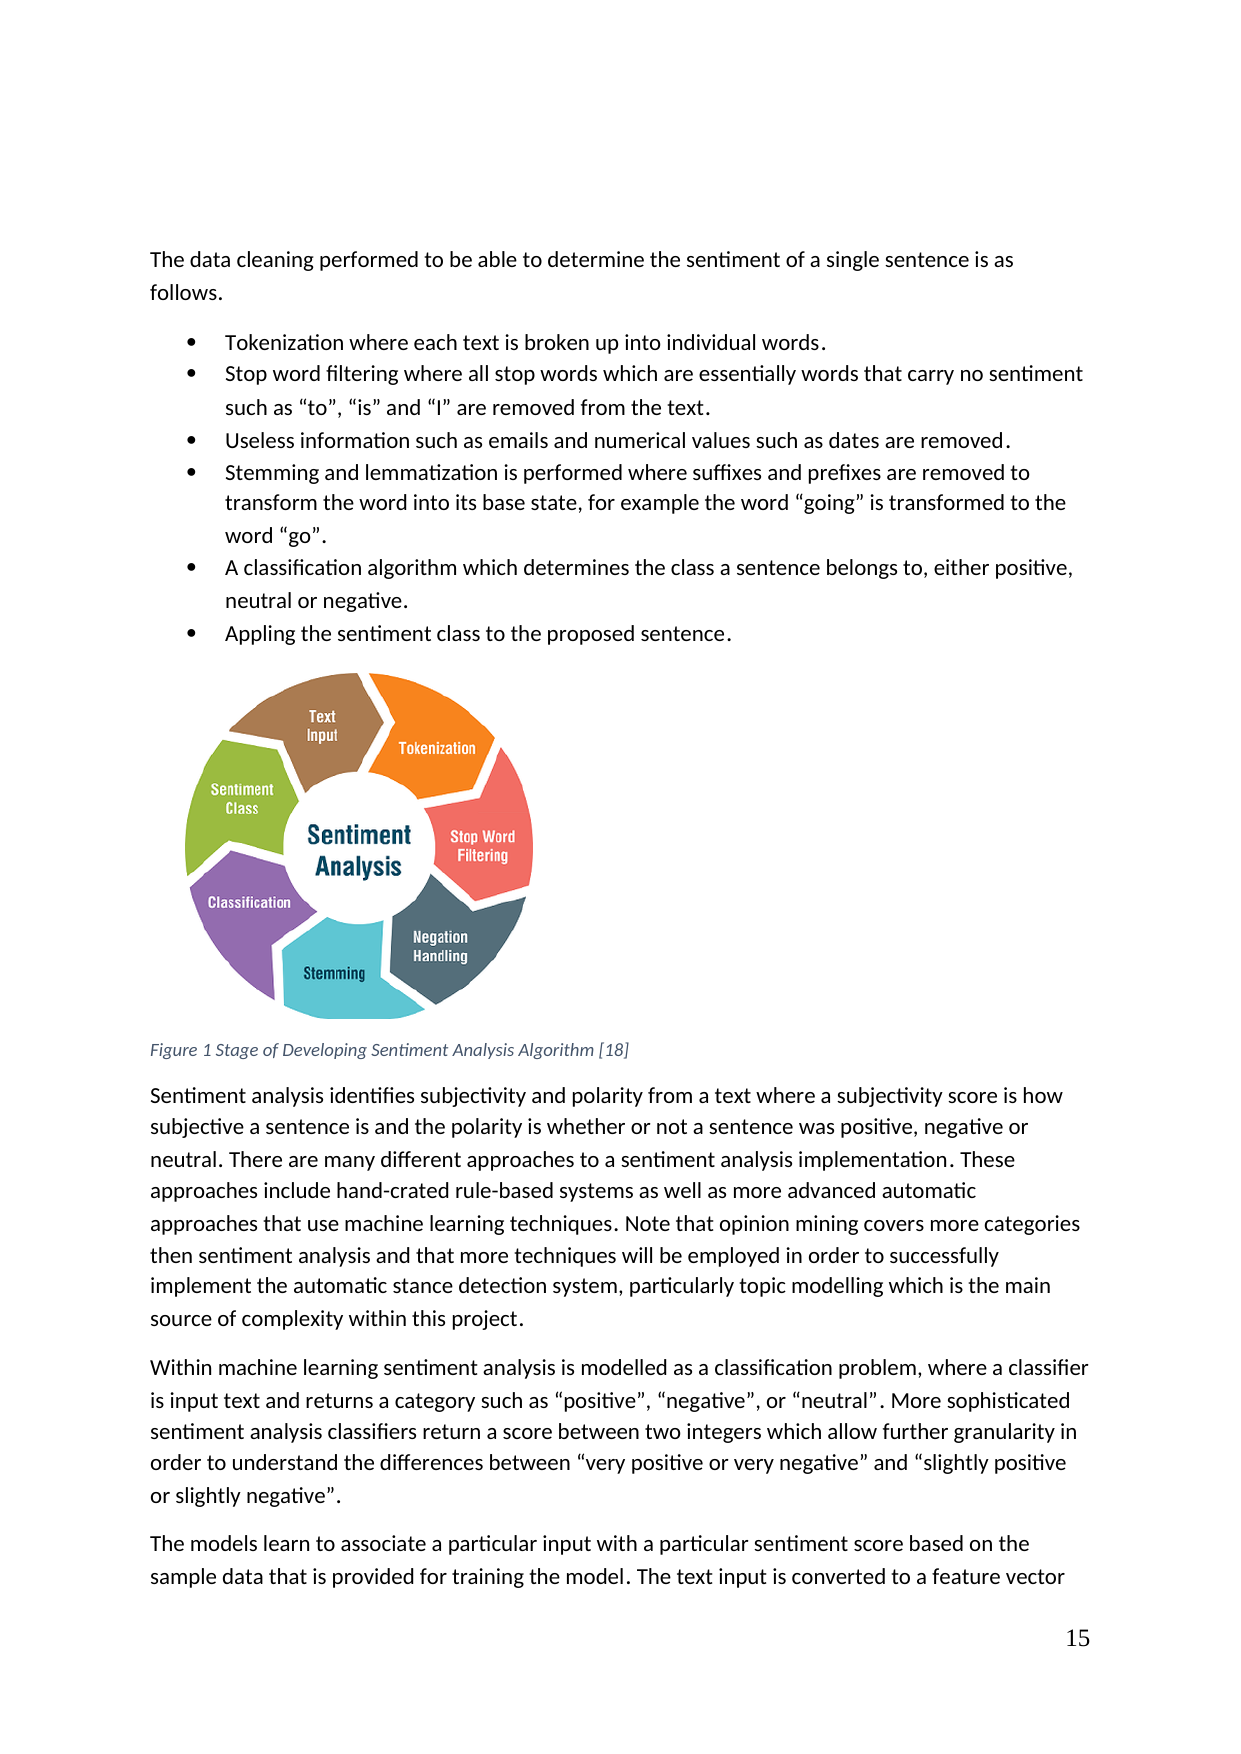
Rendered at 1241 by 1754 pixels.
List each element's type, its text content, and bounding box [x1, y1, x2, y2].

text The data cleaning performed to be able to determine the sentiment of a single sentence is as follows. [150, 245, 1090, 306]
list Appling the sentiment class to the proposed sentence. [187, 618, 1090, 648]
list Useless information such as emails and numerical values such as dates are removed. [187, 424, 1090, 455]
list A classification algorithm which determines the class a sentence belongs to, either positive, neutral or negative. [187, 553, 1090, 614]
text Figure 1 Stage of Developing Sentiment Analysis Algorithm [18] [150, 1038, 1090, 1061]
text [150, 1529, 1090, 1591]
text Sentiment analysis identifies subjectivity and polarity from a text where a subjectivity score is how subjective a sentence is and the polarity is whether or not a sentence was positive, negative or neutral. There are many different approaches to a sentiment analysis implementation. These approaches include hand-crated rule-based systems as well as more advanced automatic approaches that use machine learning techniques. Note that opinion mining covers more categories then sentiment analysis and that more techniques will be employed in order to successfully implement the automatic stance detection system, particularly topic modelling which is the main source of complexity within this project. [150, 1081, 1090, 1333]
list Stop word filtering where all stop words which are essentially words that carry no sentiment such as “to”, “is” and “I” are removed from the text. [187, 359, 1090, 421]
list Tokenization where each text is broken up into individual words. [187, 326, 1090, 357]
text Within machine learning sentiment analysis is modelled as a classification problem, where a classifier is input text and returns a category such as “positive”, “negative”, or “neutral”. More sophisticated sentiment analysis classifiers return a score between two integers which allow further granularity in order to understand the differences between “very positive or very negative” and “slightly positive or slightly negative”. [150, 1353, 1090, 1509]
picture [150, 667, 576, 1019]
list Stemming and lemmatization is performed where suffixes and prefixes are removed to transform the word into its base state, for example the word “going” is transformed to the word “go”. [187, 458, 1090, 550]
